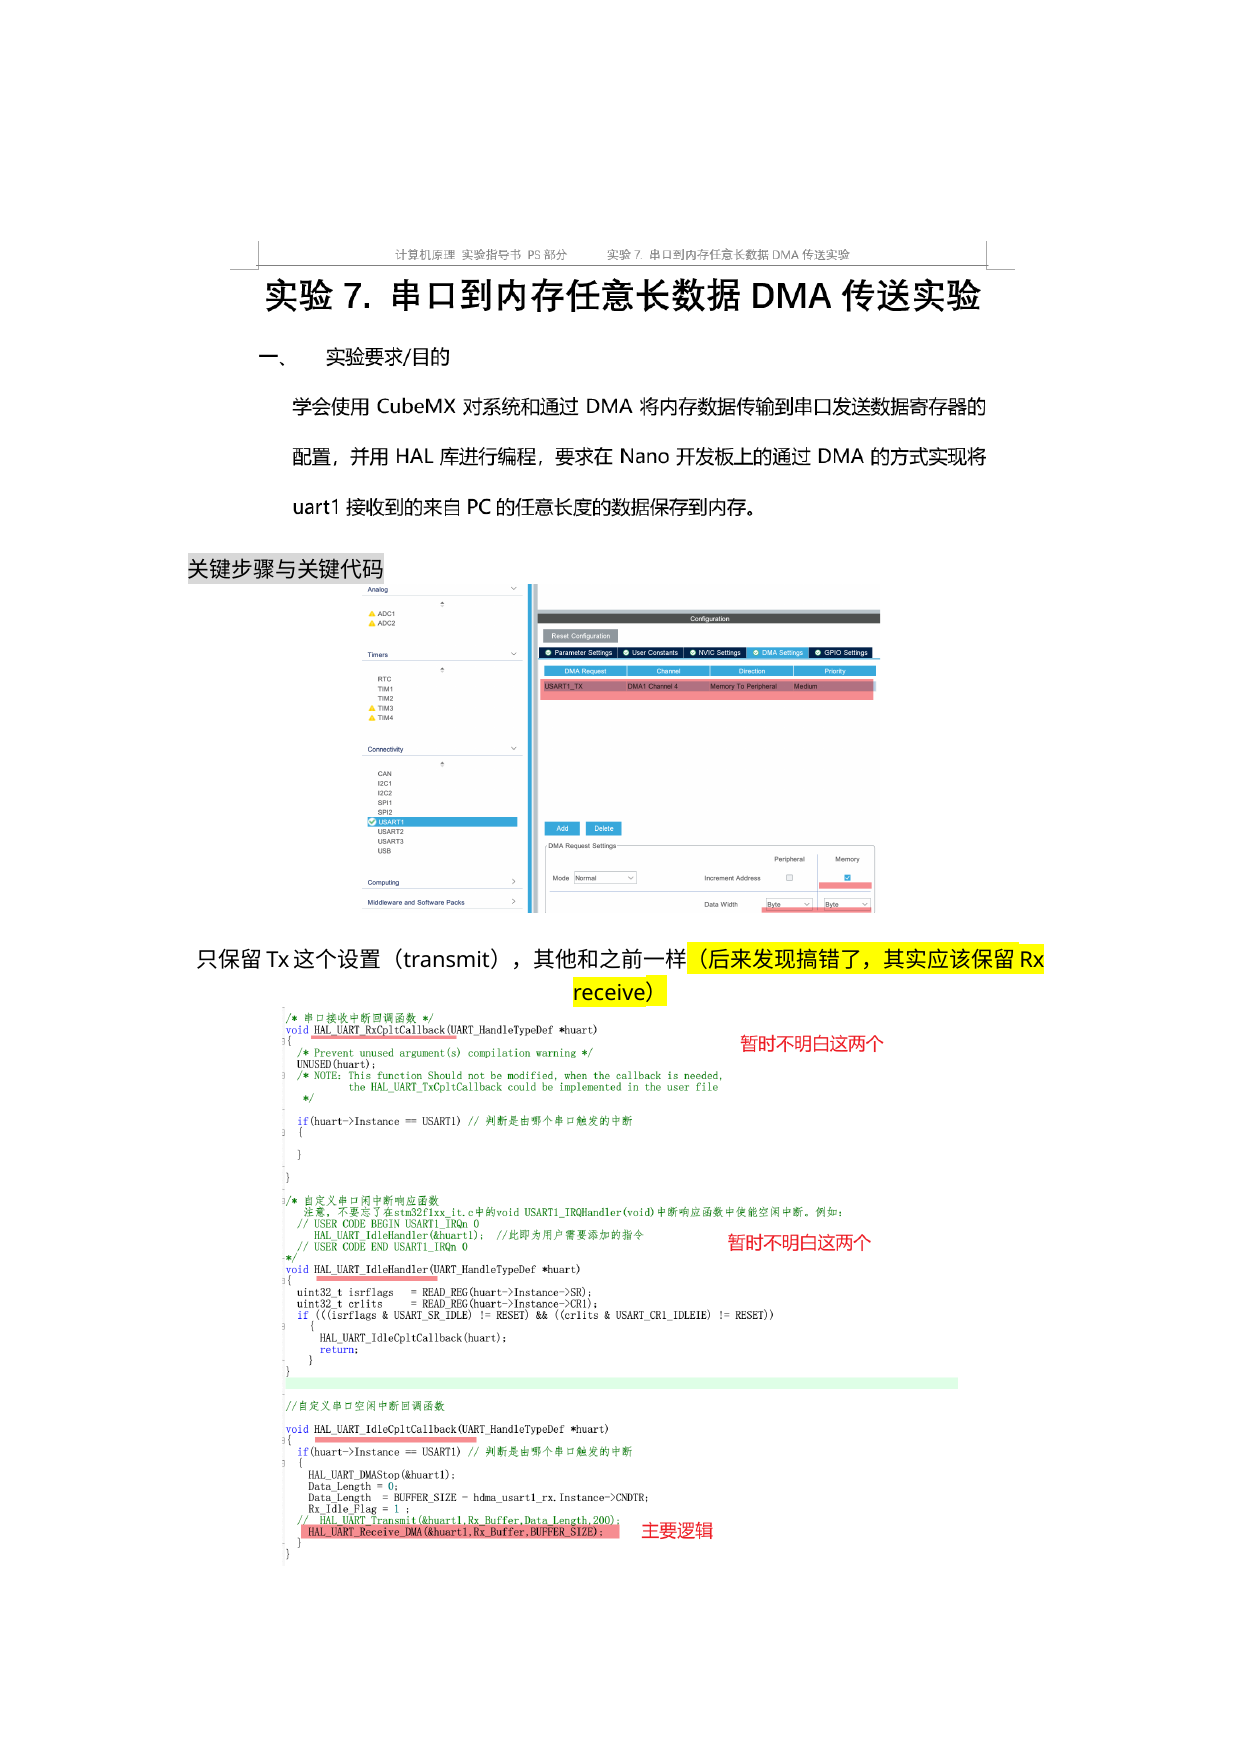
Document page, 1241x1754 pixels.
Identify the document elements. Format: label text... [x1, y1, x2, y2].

picture [187, 227, 1053, 523]
text 关键步骤与关键代码 [187, 552, 1053, 584]
text 只保留Tx这个设置（transmit），其他和之前一样（后来发现搞错了，其实应该保留Rx receive） [187, 942, 1053, 1007]
picture [282, 1007, 958, 1566]
picture [360, 584, 881, 913]
